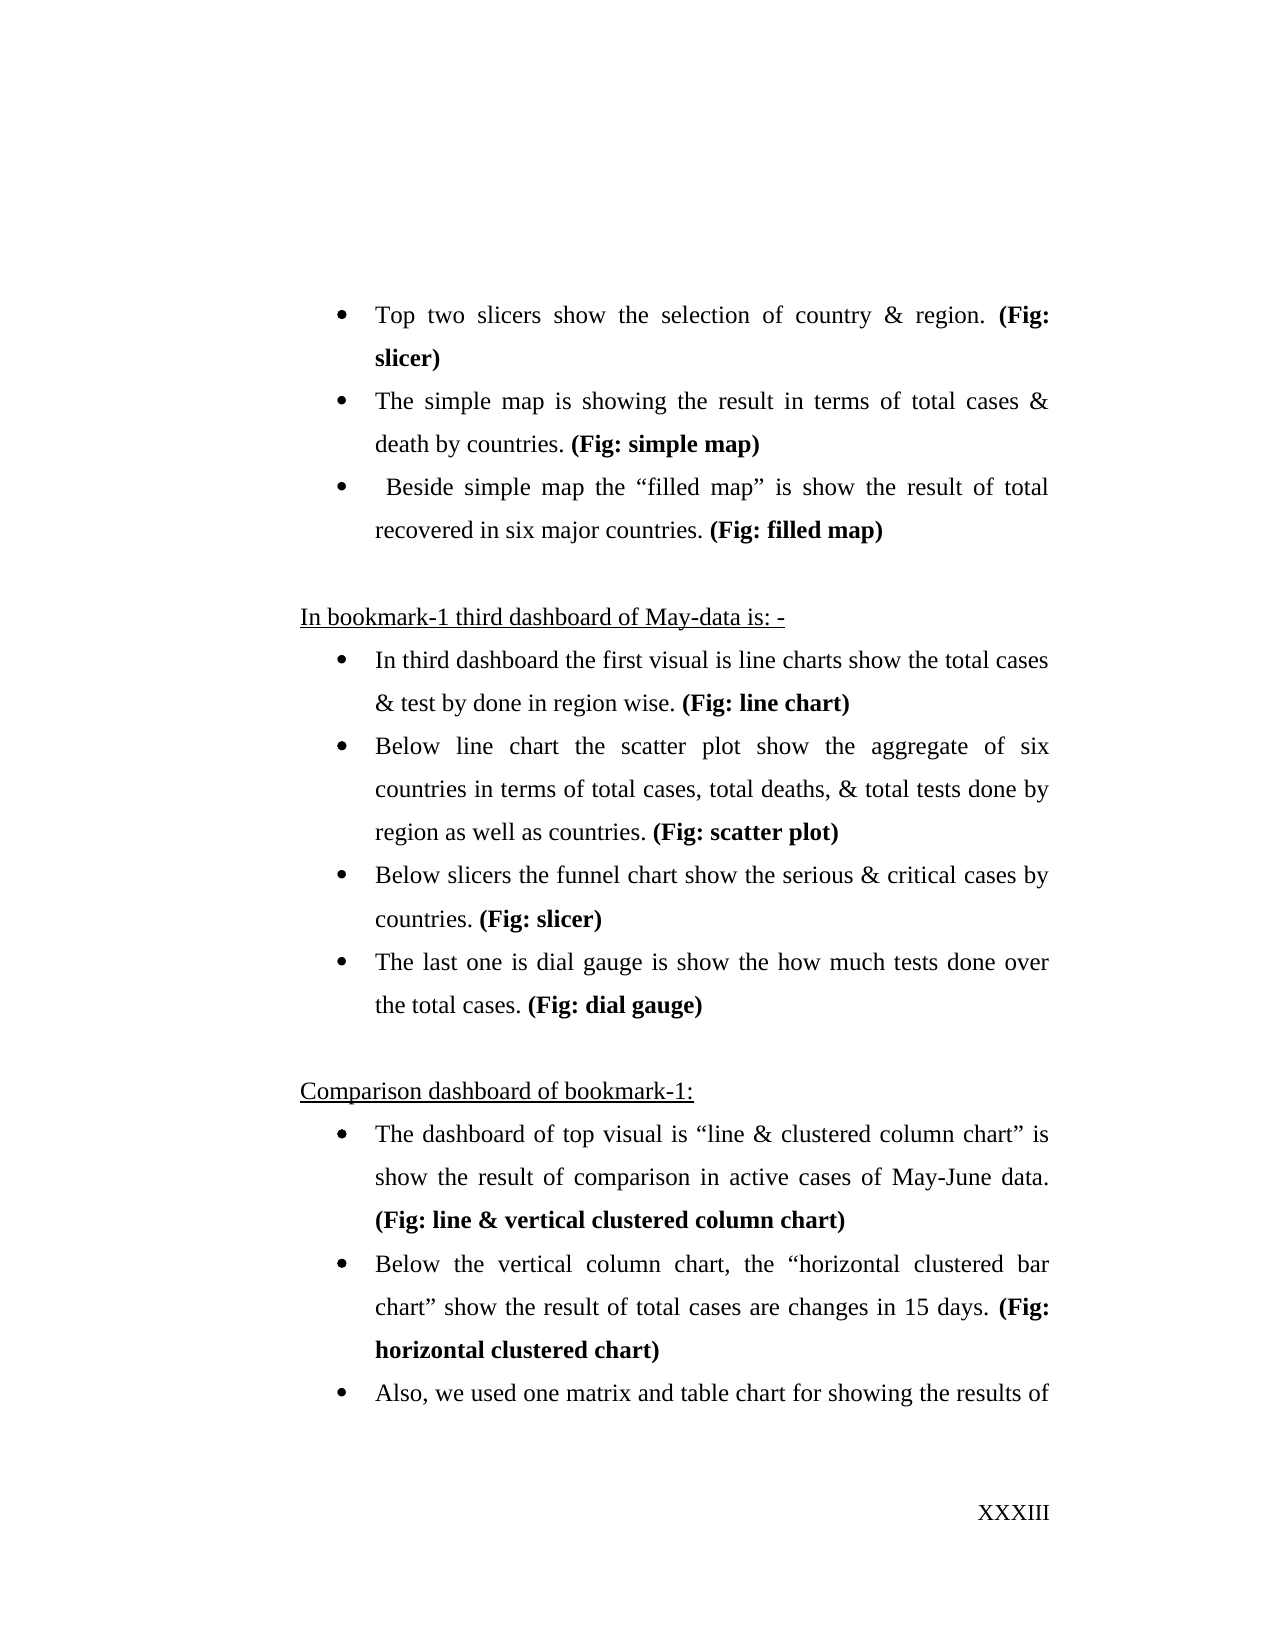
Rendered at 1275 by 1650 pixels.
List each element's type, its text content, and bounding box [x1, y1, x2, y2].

list The dashboard of top visual is “line & clustered column chart” is show the result of comparison in active cases of May-June data. (Fig: line & vertical clustered column chart) [337, 1119, 1050, 1234]
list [337, 1378, 1050, 1407]
list The last one is dial gauge is show the how much tests done over the total cases. (Fig: dial gauge) [337, 947, 1050, 1019]
list Top two slicers show the selection of country & region. (Fig: slicer) [337, 300, 1050, 372]
list The simple map is showing the result in terms of total cases & death by countries. (Fig: simple map) [337, 386, 1050, 458]
list Below the vertical column chart, the “horizontal clustered bar chart” show the result of total cases are changes in 15 days. (Fig: horizontal clustered chart) [337, 1249, 1050, 1364]
list In third dashboard the first visual is line charts show the total cases & test by done in region wise. (Fig: line chart) [337, 645, 1050, 717]
list Beside simple map the “filled map” is show the result of total recovered in six major countries. (Fig: filled map) [337, 472, 1050, 544]
list Below slicers the funnel chart show the serious & critical cases by countries. (Fig: slicer) [337, 861, 1050, 932]
text Comparison dashboard of bookmark-1: [300, 1076, 1050, 1105]
text In bookmark-1 third dashboard of May-data is: - [300, 602, 1050, 631]
list Below line chart the scatter plot show the aggregate of six countries in terms of total cases, total deaths, & total tests done by region as well as countries. (Fig: scatter plot) [337, 731, 1050, 846]
